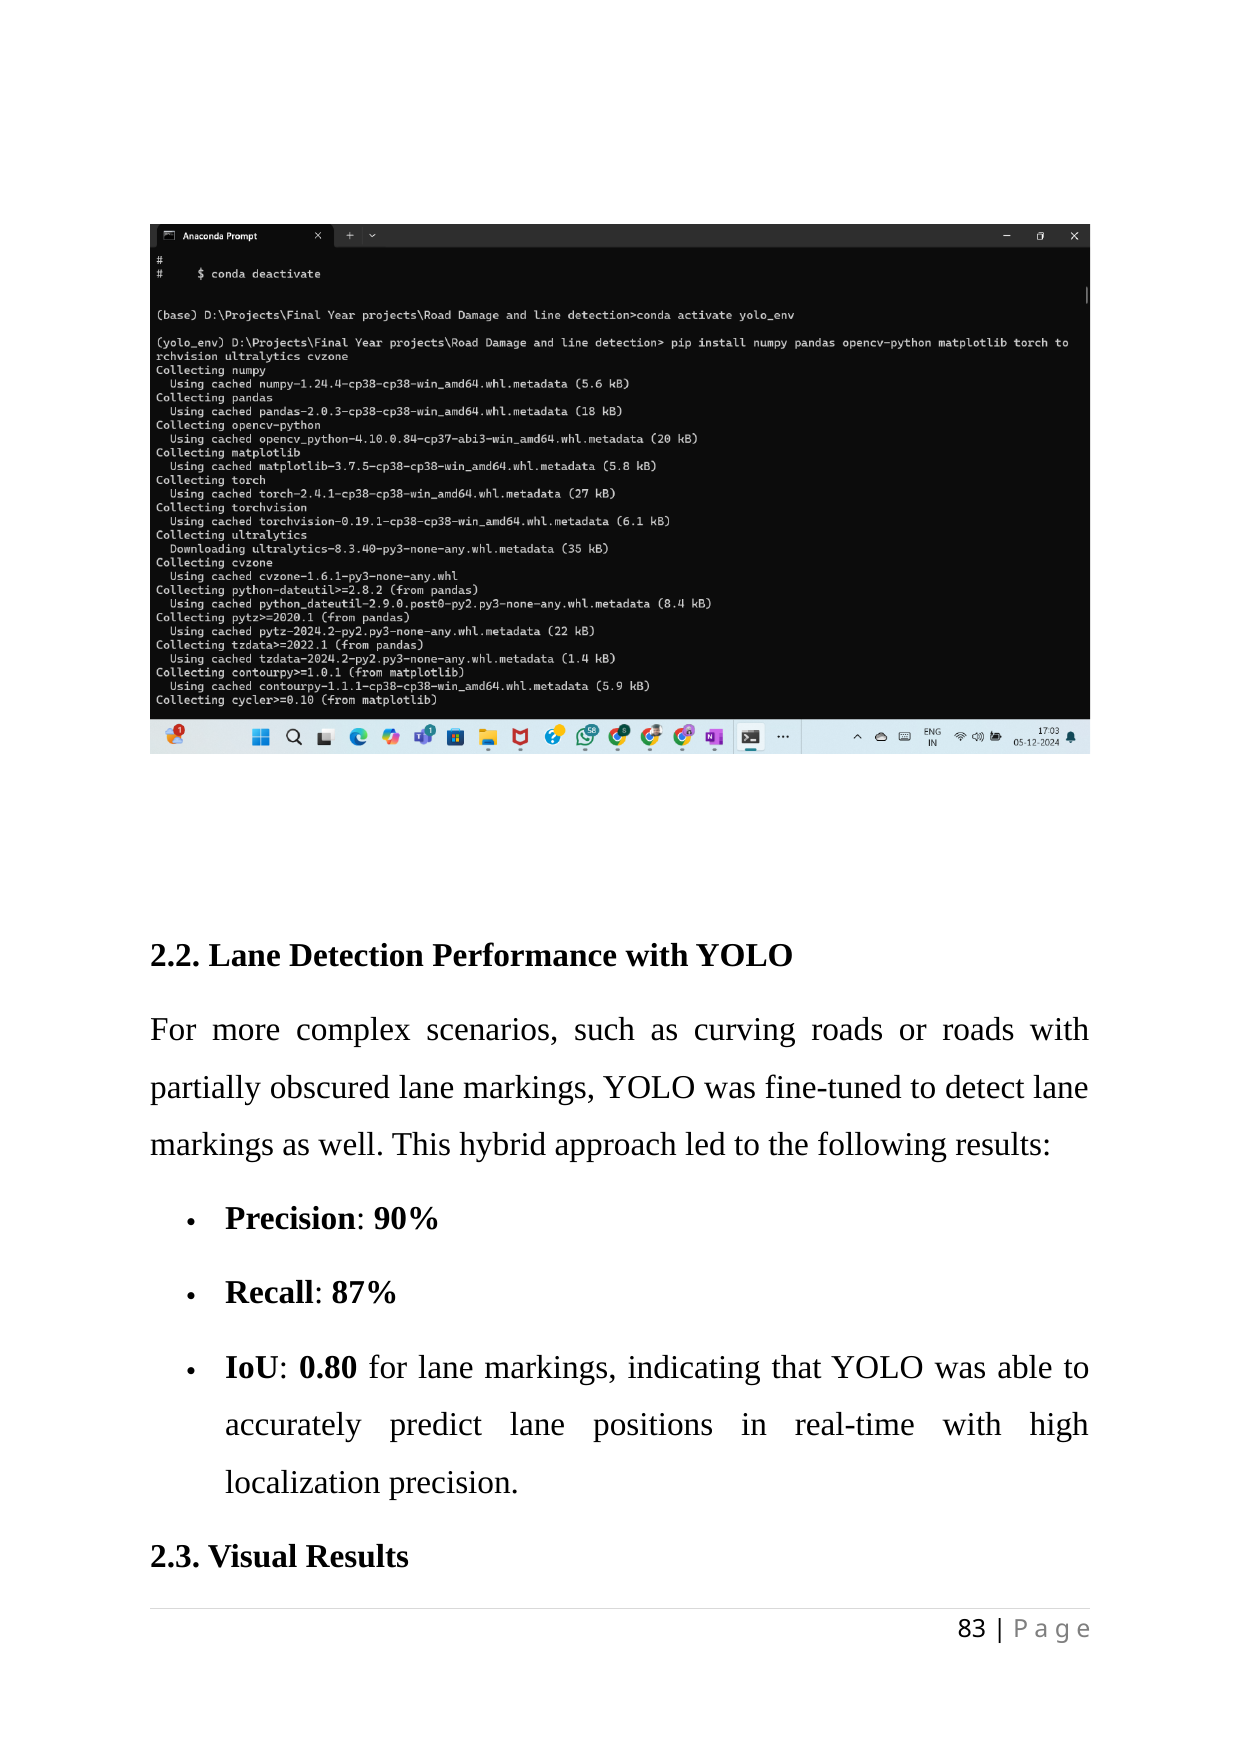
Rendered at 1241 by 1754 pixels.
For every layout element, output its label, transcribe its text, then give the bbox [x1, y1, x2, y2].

text For more complex scenarios, such as curving roads or roads with partially obscured lane markings, YOLO was fine-tuned to detect lane markings as well. This hybrid approach led to the following results: [150, 1009, 1090, 1163]
list IoU: 0.80 for lane markings, indicating that YOLO was able to accurately predict lane positions in real-time with high localization precision. [187, 1347, 1090, 1500]
picture [150, 224, 1091, 754]
text 2.3. Visual Results [150, 1536, 1090, 1574]
list Recall: 87% [187, 1273, 1090, 1311]
list Precision: 90% [187, 1199, 1090, 1237]
text 2.2. Lane Detection Performance with YOLO [150, 935, 1090, 974]
